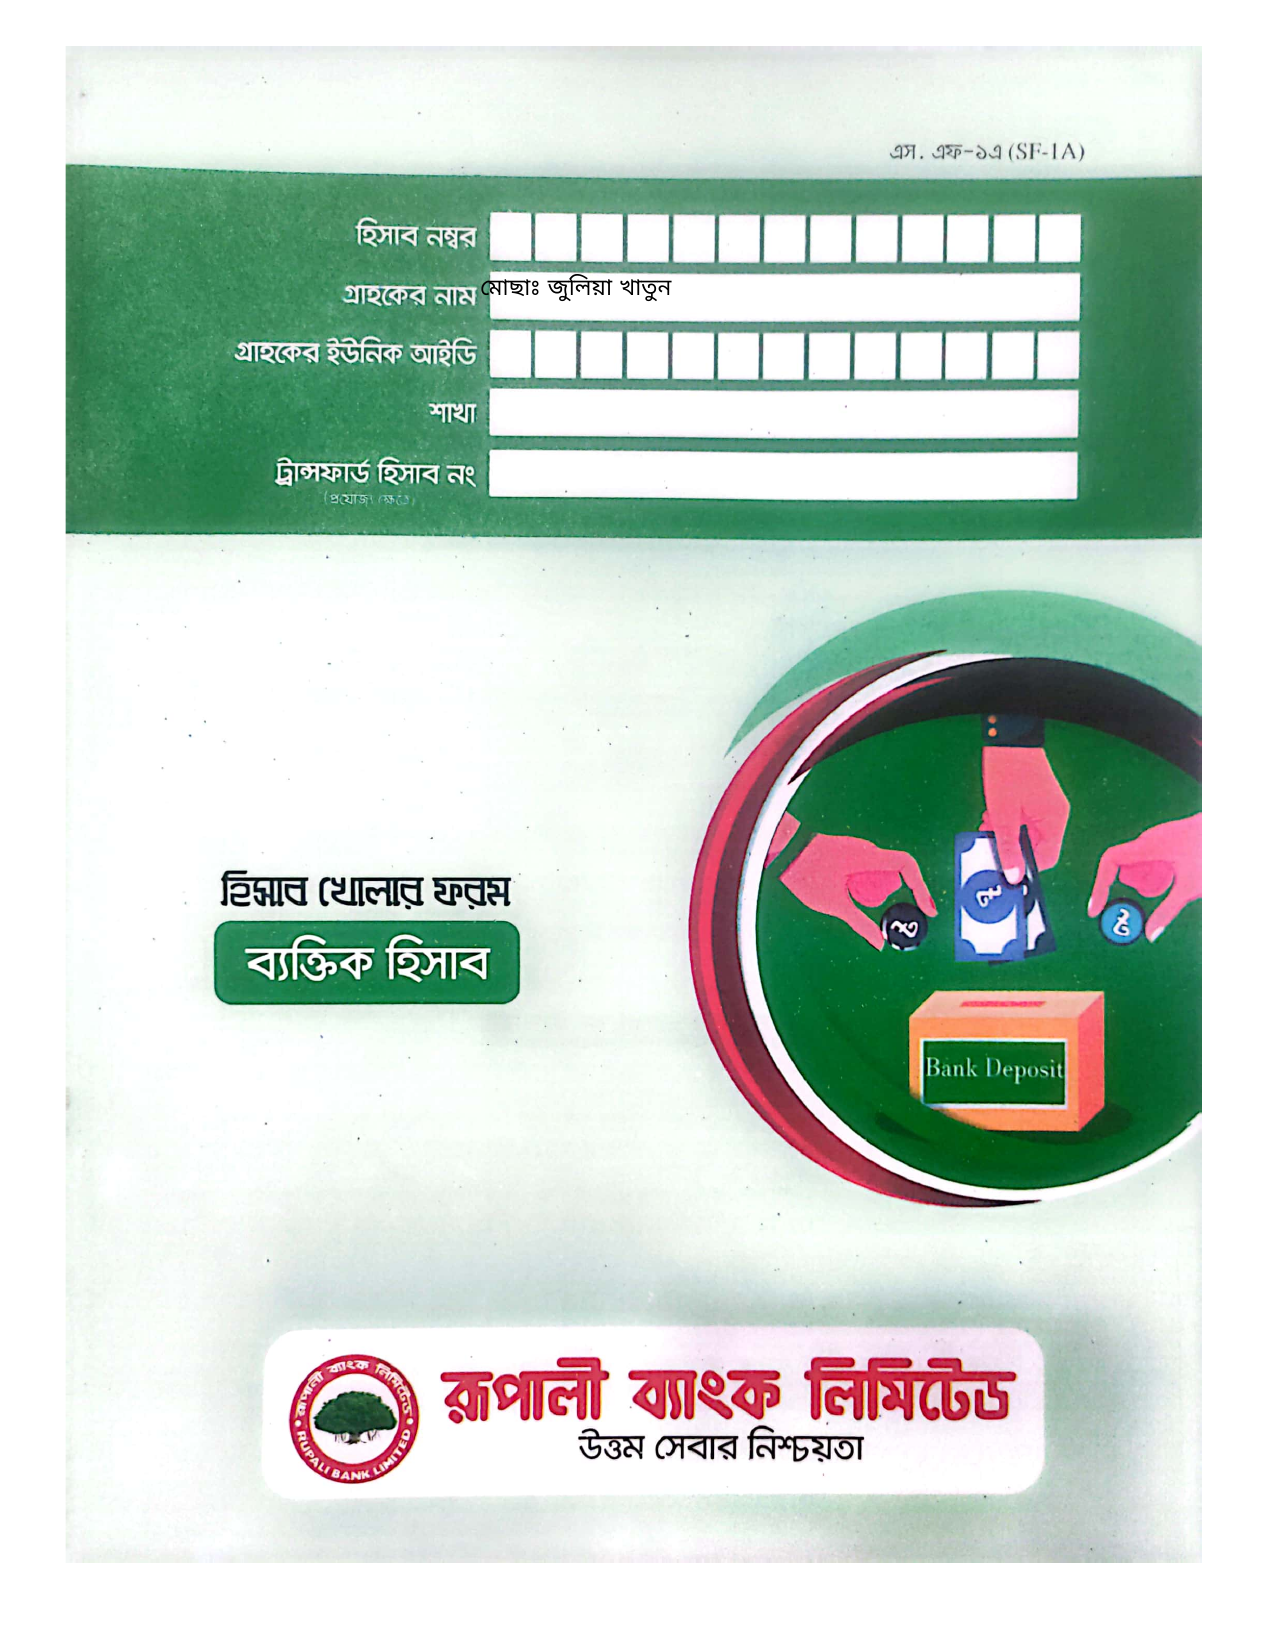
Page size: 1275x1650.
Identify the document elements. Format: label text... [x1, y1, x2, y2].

picture [65, 46, 1202, 1563]
text মোছাঃ জুলিয়া খাতুন [560, 274, 1200, 301]
text মোছাঃ জুলিয়া খাতুন [75, 274, 573, 301]
